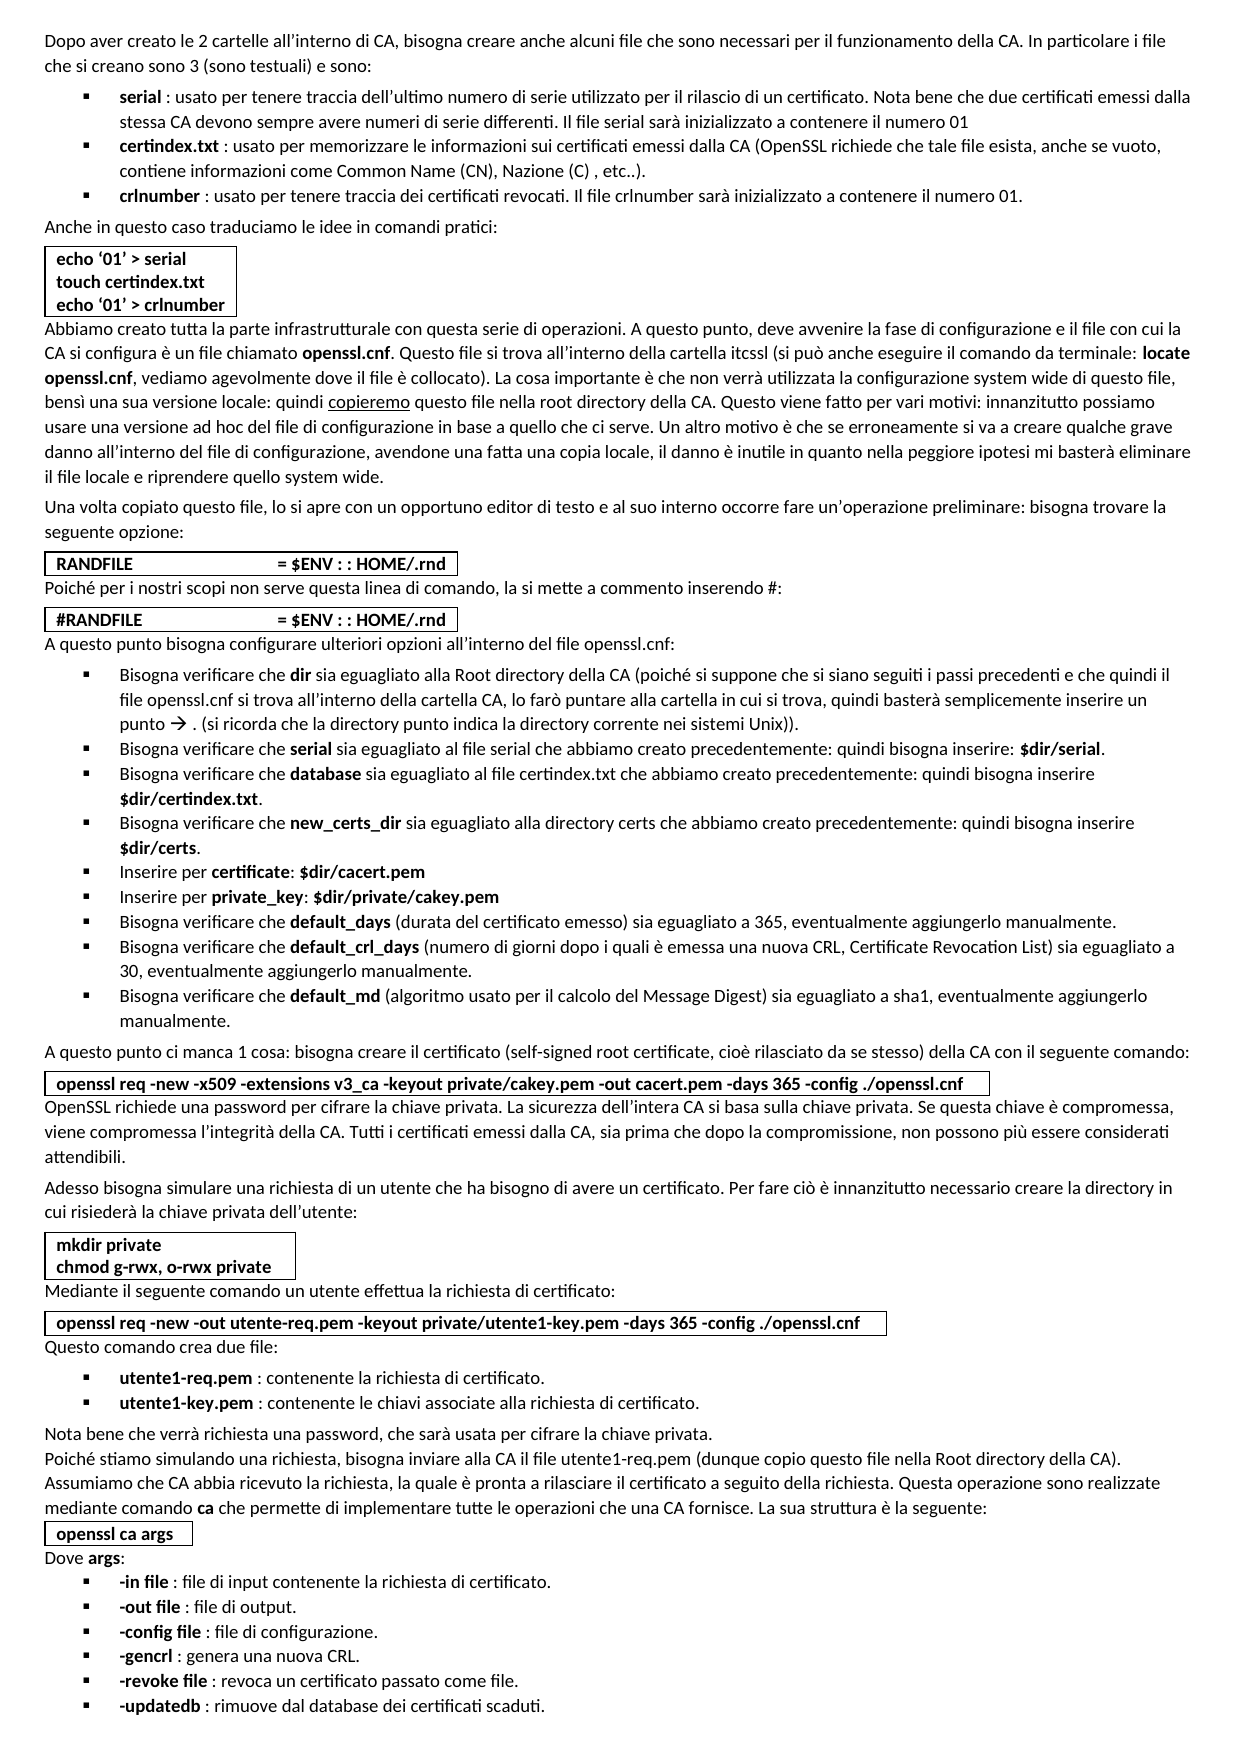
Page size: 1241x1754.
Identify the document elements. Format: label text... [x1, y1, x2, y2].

list crlnumber : usato per tenere traccia dei certificati revocati. Il file crlnumber sarà inizializzato a contenere il numero 01. [82, 184, 1196, 207]
list certindex.txt : usato per memorizzare le informazioni sui certificati emessi dalla CA (OpenSSL richiede che tale file esista, anche se vuoto, contiene informazioni come Common Name (CN), Nazione (C) , etc..). [82, 134, 1196, 182]
table_header openssl req -new -out utente-req.pem -keyout private/utente1-key.pem -days 365 -config ./openssl.cnf [46, 1312, 886, 1334]
table_header openssl req -new -x509 -extensions v3_ca -keyout private/cakey.pem -out cacert.pem -days 365 -config ./openssl.cnf [46, 1072, 989, 1095]
text Nota bene che verrà richiesta una password, che sarà usata per cifrare la chiave privata. [44, 1422, 1196, 1445]
table_header mkdir private chmod g-rwx, o-rwx private [46, 1233, 295, 1278]
text Adesso bisogna simulare una richiesta di un utente che ha bisogno di avere un certificato. Per fare ciò è innanzitutto necessario creare la directory in cui risiederà la chiave privata dell’utente: [44, 1176, 1196, 1224]
text Questo comando crea due file: [44, 1336, 1196, 1358]
list Bisogna verificare che database sia eguagliato al file certindex.txt che abbiamo creato precedentemente: quindi bisogna inserire $dir/certindex.txt. [82, 762, 1196, 809]
text Abbiamo creato tutta la parte infrastrutturale con questa serie di operazioni. A questo punto, deve avvenire la fase di configurazione e il file con cui la CA si configura è un file chiamato openssl.cnf. Questo file si trova all’interno della cartella itcssl (si può anche eseguire il comando da terminale: locate openssl.cnf, vediamo agevolmente dove il file è collocato). La cosa importante è che non verrà utilizzata la configurazione system wide di questo file, bensì una sua versione locale: quindi copieremo questo file nella root directory della CA. Questo viene fatto per vari motivi: innanzitutto possiamo usare una versione ad hoc del file di configurazione in base a quello che ci serve. Un altro motivo è che se erroneamente si va a creare qualche grave danno all’interno del file di configurazione, avendone una fatta una copia locale, il danno è inutile in quanto nella peggiore ipotesi mi basterà eliminare il file locale e riprendere quello system wide. [44, 317, 1196, 488]
text OpenSSL richiede una password per cifrare la chiave privata. La sicurezza dell’intera CA si basa sulla chiave privata. Se questa chiave è compromessa, viene compromessa l’integrità della CA. Tutti i certificati emessi dalla CA, sia prima che dopo la compromissione, non possono più essere considerati attendibili. [44, 1096, 1196, 1168]
text Dopo aver creato le 2 cartelle all’interno di CA, bisogna creare anche alcuni file che sono necessari per il funzionamento della CA. In particolare i file che si creano sono 3 (sono testuali) e sono: [44, 29, 1196, 77]
text Poiché stiamo simulando una richiesta, bisogna inviare alla CA il file utente1-req.pem (dunque copio questo file nella Root directory della CA). [44, 1447, 1196, 1470]
list Bisogna verificare che default_days (durata del certificato emesso) sia eguagliato a 365, eventualmente aggiungerlo manualmente. [82, 910, 1196, 933]
list utente1-req.pem : contenente la richiesta di certificato. [82, 1366, 1196, 1389]
list Bisogna verificare che new_certs_dir sia eguagliato alla directory certs che abbiamo creato precedentemente: quindi bisogna inserire $dir/certs. [82, 811, 1196, 859]
list -config file : file di configurazione. [82, 1620, 1196, 1643]
list -updatedb : rimuove dal database dei certificati scaduti. [82, 1694, 1196, 1717]
list -gencrl : genera una nuova CRL. [82, 1644, 1196, 1667]
text Una volta copiato questo file, lo si apre con un opportuno editor di testo e al suo interno occorre fare un’operazione preliminare: bisogna trovare la seguente opzione: [44, 496, 1196, 543]
list Inserire per private_key: $dir/private/cakey.pem [82, 885, 1196, 908]
text A questo punto bisogna configurare ulteriori opzioni all’interno del file openssl.cnf: [44, 632, 1196, 655]
table_header #RANDFILE = $ENV : : HOME/.rnd [46, 608, 457, 631]
list Bisogna verificare che default_crl_days (numero di giorni dopo i quali è emessa una nuova CRL, Certificate Revocation List) sia eguagliato a 30, eventualmente aggiungerlo manualmente. [82, 935, 1196, 982]
text Assumiamo che CA abbia ricevuto la richiesta, la quale è pronta a rilasciare il certificato a seguito della richiesta. Questa operazione sono realizzate mediante comando ca che permette di implementare tutte le operazioni che una CA fornisce. La sua struttura è la seguente: [44, 1471, 1196, 1519]
list -revoke file : revoca un certificato passato come file. [82, 1669, 1196, 1692]
table_header echo ‘01’ > serial touch certindex.txt echo ‘01’ > crlnumber [46, 247, 236, 316]
list utente1-key.pem : contenente le chiavi associate alla richiesta di certificato. [82, 1391, 1196, 1414]
text Poiché per i nostri scopi non serve questa linea di comando, la si mette a commento inserendo #: [44, 576, 1196, 599]
list serial : usato per tenere traccia dell’ultimo numero di serie utilizzato per il rilascio di un certificato. Nota bene che due certificati emessi dalla stessa CA devono sempre avere numeri di serie differenti. Il file serial sarà inizializzato a contenere il numero 01 [82, 85, 1196, 133]
table_header RANDFILE = $ENV : : HOME/.rnd [46, 553, 457, 575]
text Anche in questo caso traduciamo le idee in comandi pratici: [44, 215, 1196, 238]
text A questo punto ci manca 1 cosa: bisogna creare il certificato (self-signed root certificate, cioè rilasciato da se stesso) della CA con il seguente comando: [44, 1040, 1196, 1063]
list Bisogna verificare che default_md (algoritmo usato per il calcolo del Message Digest) sia eguagliato a sha1, eventualmente aggiungerlo manualmente. [82, 984, 1196, 1032]
list Bisogna verificare che serial sia eguagliato al file serial che abbiamo creato precedentemente: quindi bisogna inserire: $dir/serial. [82, 737, 1196, 760]
list -in file : file di input contenente la richiesta di certificato. [82, 1571, 1196, 1593]
list Inserire per certificate: $dir/cacert.pem [82, 861, 1196, 884]
list -out file : file di output. [82, 1595, 1196, 1618]
text Mediante il seguente comando un utente effettua la richiesta di certificato: [44, 1279, 1196, 1302]
text Dove args: [44, 1546, 1196, 1569]
list Bisogna verificare che dir sia eguagliato alla Root directory della CA (poiché si suppone che si siano seguiti i passi precedenti e che quindi il file openssl.cnf si trova all’interno della cartella CA, lo farò puntare alla cartella in cui si trova, quindi basterà semplicemente inserire un punto . (si ricorda che la directory punto indica la directory corrente nei sistemi Unix)). [82, 663, 1196, 736]
table_header openssl ca args [46, 1522, 192, 1545]
